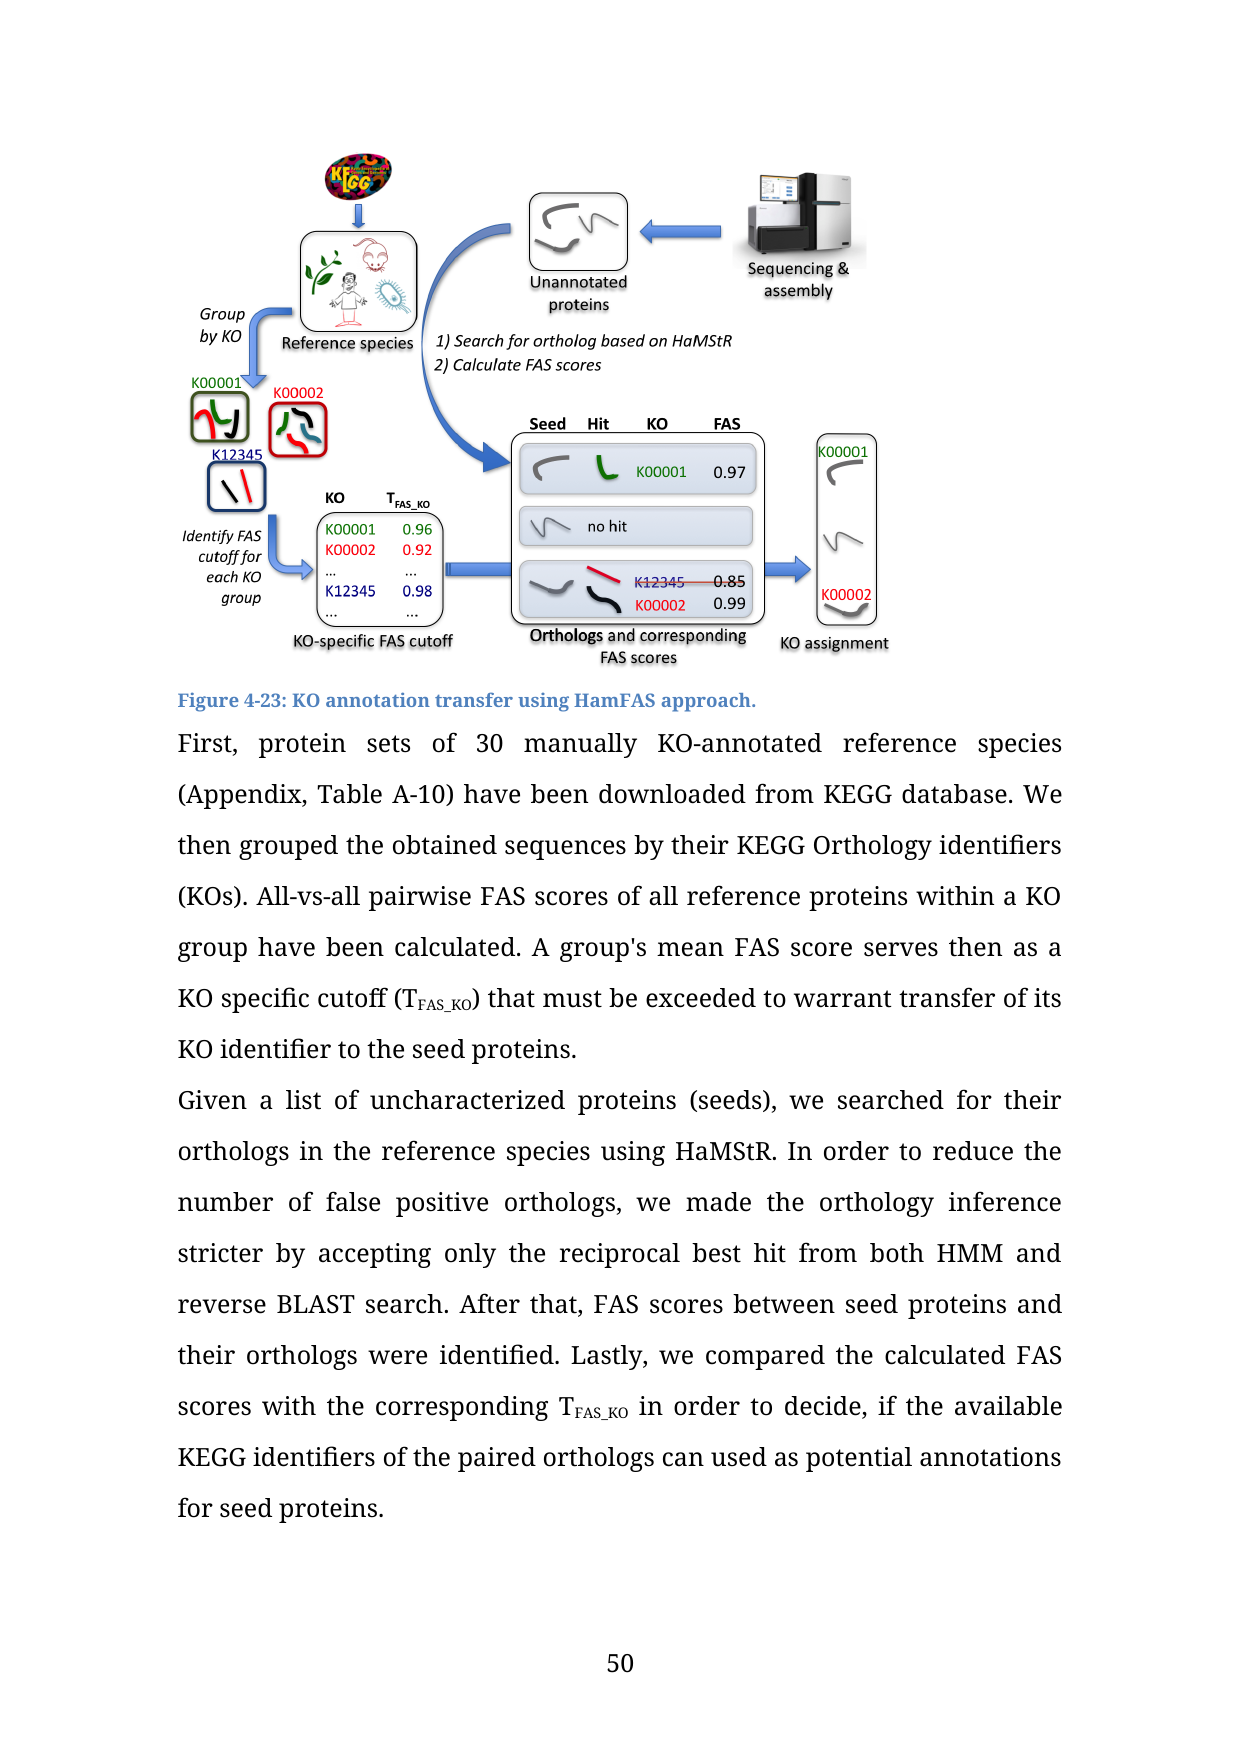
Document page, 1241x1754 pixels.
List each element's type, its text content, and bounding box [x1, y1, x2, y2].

text Given a list of uncharacterized proteins (seeds), we searched for their orthologs in the reference species using HaMStR. In order to reduce the number of false positive orthologs, we made the orthology inference stricter by accepting only the reciprocal best hit from both HMM and reverse BLAST search. After that, FAS scores between seed proteins and their orthologs were identified. Lastly, we compared the calculated FAS scores with the corresponding TFAS_KO in order to decide, if the available KEGG identifiers of the paired orthologs can used as potential annotations for seed proteins. [177, 1082, 1063, 1525]
picture [177, 147, 895, 670]
